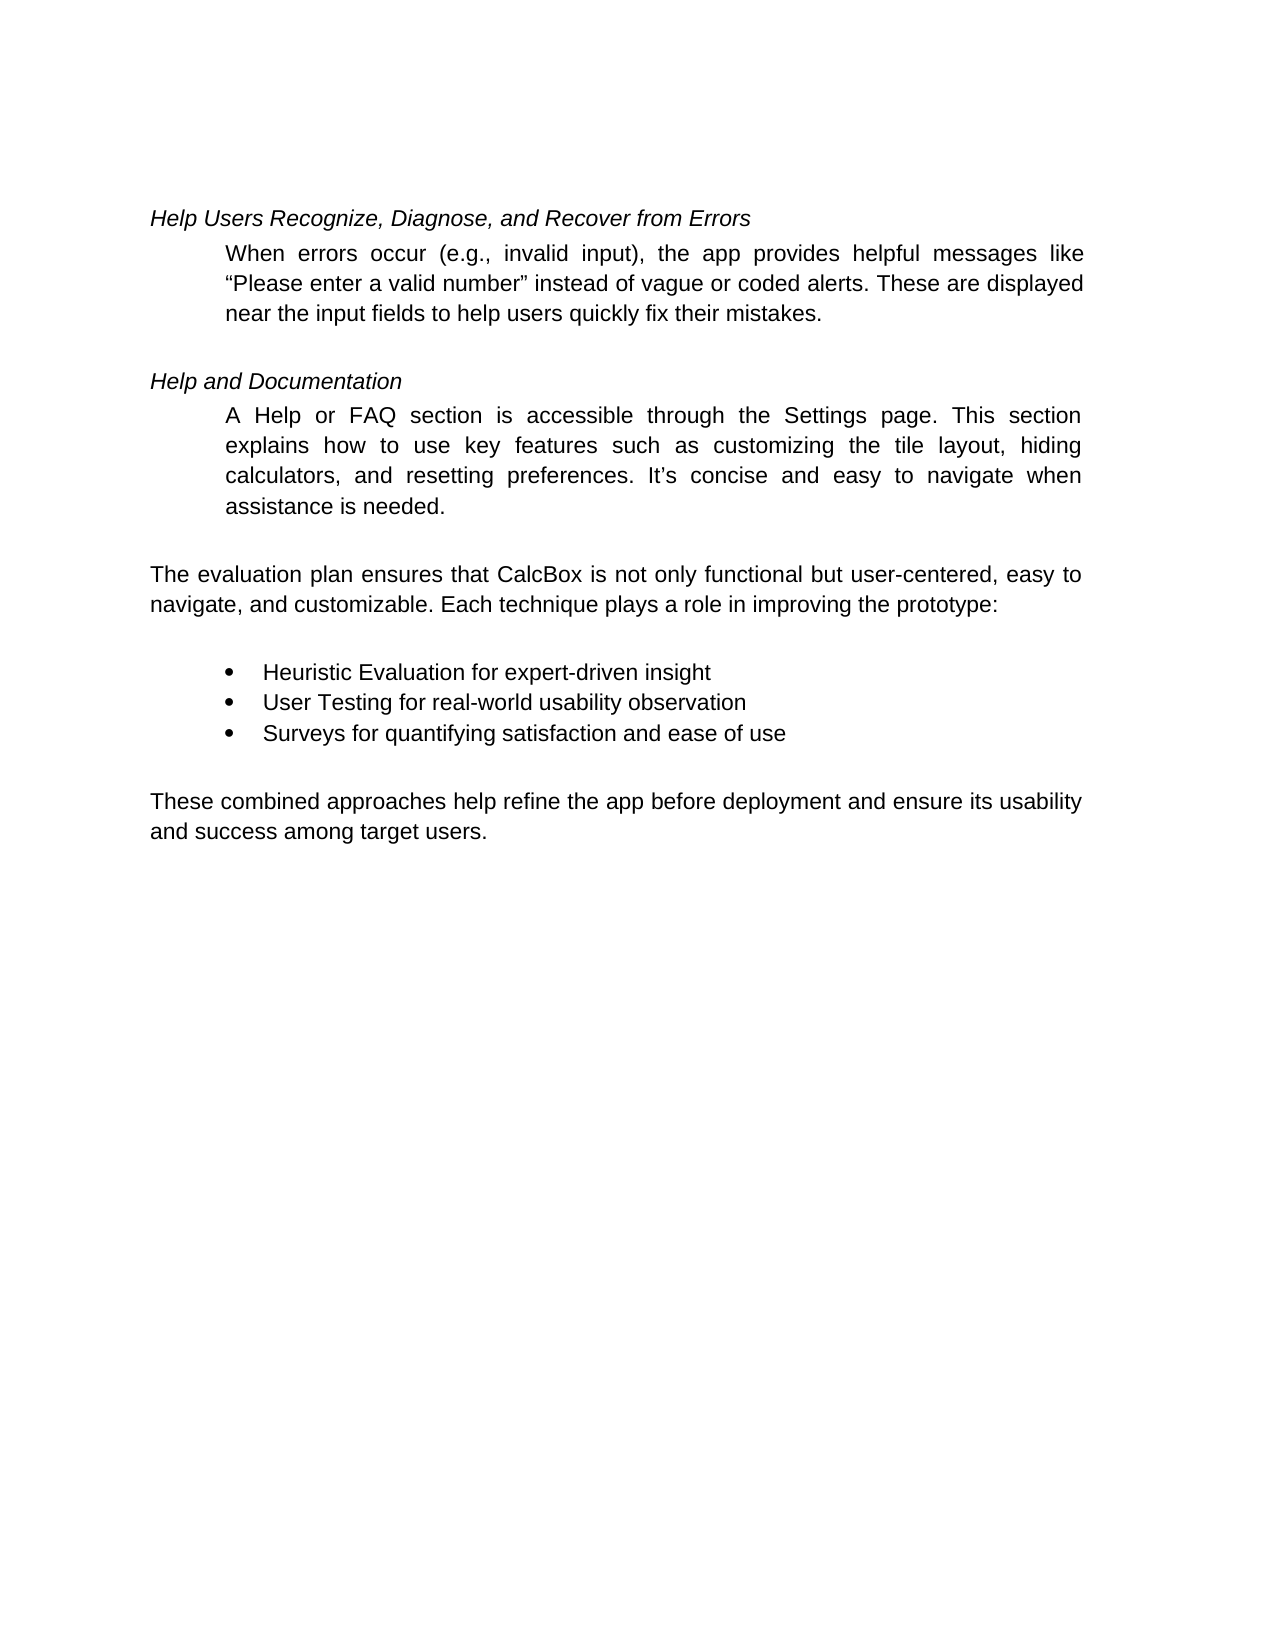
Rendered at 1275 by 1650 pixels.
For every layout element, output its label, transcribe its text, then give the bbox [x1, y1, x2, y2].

list Heuristic Evaluation for expert-driven insight [225, 659, 1082, 686]
text A Help or FAQ section is accessible through the Settings page. This section explains how to use key features such as customizing the tile layout, hiding calculators, and resetting preferences. It’s concise and easy to navigate when assistance is needed. [225, 402, 1082, 519]
text Help and Documentation [150, 368, 1085, 394]
list User Testing for real-world usability observation [225, 689, 1082, 716]
text These combined approaches help refine the app before deployment and ensure its usability and success among target users. [150, 788, 1082, 844]
text The evaluation plan ensures that CalcBox is not only functional but user-centered, easy to navigate, and customizable. Each technique plays a role in improving the prototype: [150, 561, 1082, 617]
text Help Users Recognize, Diagnose, and Recover from Errors [150, 205, 1125, 232]
text When errors occur (e.g., invalid input), the app provides helpful messages like “Please enter a valid number” instead of vague or coded alerts. These are displayed near the input fields to help users quickly fix their mistakes. [225, 239, 1085, 326]
list Surveys for quantifying satisfaction and ease of use [225, 719, 1082, 746]
